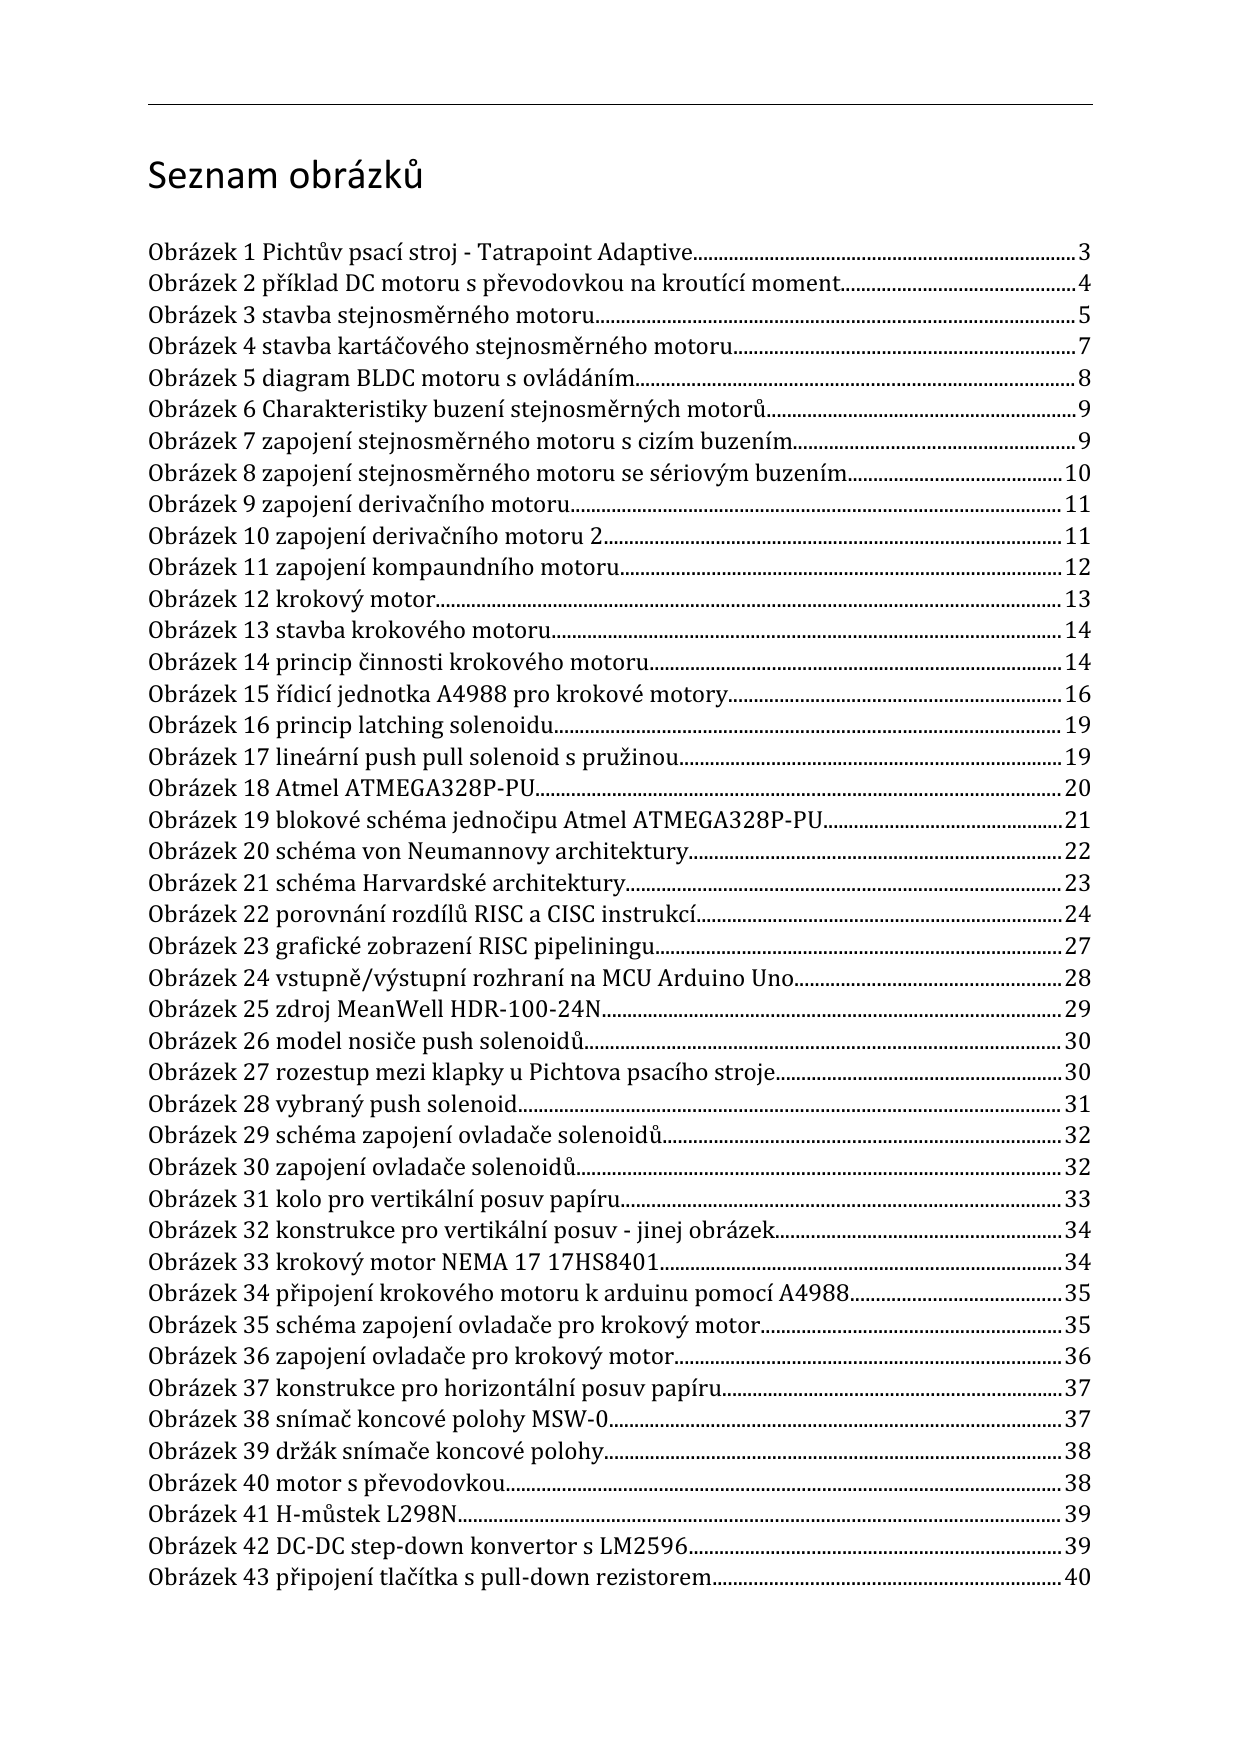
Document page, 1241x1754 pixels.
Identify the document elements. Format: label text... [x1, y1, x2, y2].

text Obrázek 38 snímač koncové polohy MSW-0 37 [148, 1404, 1093, 1433]
text Obrázek 28 vybraný push solenoid 31 [148, 1088, 1093, 1118]
text Obrázek 11 zapojení kompaundního motoru 12 [148, 552, 1093, 581]
text Obrázek 22 porovnání rozdílů RISC a CISC instrukcí 24 [148, 899, 1093, 928]
text Obrázek 20 schéma von Neumannovy architektury 22 [148, 836, 1093, 865]
text Obrázek 36 zapojení ovladače pro krokový motor 36 [148, 1341, 1093, 1370]
text Obrázek 9 zapojení derivačního motoru 11 [148, 489, 1093, 518]
text Obrázek 15 řídicí jednotka A4988 pro krokové motory 16 [148, 678, 1093, 707]
text Obrázek 42 DC-DC step-down konvertor s LM2596 39 [148, 1530, 1093, 1560]
text Obrázek 40 motor s převodovkou 38 [148, 1467, 1093, 1497]
text Obrázek 6 Charakteristiky buzení stejnosměrných motorů 9 [148, 394, 1093, 423]
text Obrázek 5 diagram BLDC motoru s ovládáním 8 [148, 363, 1093, 392]
text Obrázek 13 stavba krokového motoru 14 [148, 615, 1093, 644]
text Obrázek 26 model nosiče push solenoidů 30 [148, 1025, 1093, 1055]
text Obrázek 3 stavba stejnosměrného motoru 5 [148, 299, 1093, 329]
text Obrázek 27 rozestup mezi klapky u Pichtova psacího stroje 30 [148, 1057, 1093, 1086]
text Obrázek 43 připojení tlačítka s pull-down rezistorem 40 [148, 1562, 1093, 1591]
text Seznam obrázků [148, 148, 1093, 198]
text Obrázek 33 krokový motor NEMA 17 17HS8401 34 [148, 1246, 1093, 1276]
text Obrázek 21 schéma Harvardské architektury 23 [148, 868, 1093, 897]
text Obrázek 35 schéma zapojení ovladače pro krokový motor 35 [148, 1309, 1093, 1339]
text Obrázek 25 zdroj MeanWell HDR-100-24N 29 [148, 994, 1093, 1023]
text Obrázek 4 stavba kartáčového stejnosměrného motoru 7 [148, 331, 1093, 360]
text Obrázek 19 blokové schéma jednočipu Atmel ATMEGA328P-PU 21 [148, 804, 1093, 834]
text Obrázek 39 držák snímače koncové polohy 38 [148, 1436, 1093, 1465]
text Obrázek 14 princip činnosti krokového motoru 14 [148, 647, 1093, 676]
text Obrázek 34 připojení krokového motoru k arduinu pomocí A4988 35 [148, 1278, 1093, 1307]
text Obrázek 29 schéma zapojení ovladače solenoidů 32 [148, 1120, 1093, 1149]
text Obrázek 2 příklad DC motoru s převodovkou na kroutící moment 4 [148, 268, 1093, 297]
text Obrázek 7 zapojení stejnosměrného motoru s cizím buzením 9 [148, 426, 1093, 455]
text Obrázek 18 Atmel ATMEGA328P-PU 20 [148, 773, 1093, 802]
text Obrázek 30 zapojení ovladače solenoidů 32 [148, 1152, 1093, 1181]
text Obrázek 10 zapojení derivačního motoru 2 11 [148, 520, 1093, 550]
text Obrázek 17 lineární push pull solenoid s pružinou 19 [148, 741, 1093, 771]
text Obrázek 12 krokový motor 13 [148, 583, 1093, 613]
text Obrázek 32 konstrukce pro vertikální posuv - jinej obrázek 34 [148, 1215, 1093, 1244]
text Obrázek 24 vstupně/výstupní rozhraní na MCU Arduino Uno 28 [148, 962, 1093, 992]
text Obrázek 31 kolo pro vertikální posuv papíru 33 [148, 1183, 1093, 1212]
text Obrázek 41 H-můstek L298N 39 [148, 1499, 1093, 1528]
text Obrázek 8 zapojení stejnosměrného motoru se sériovým buzením 10 [148, 457, 1093, 487]
text Obrázek 1 Pichtův psací stroj - Tatrapoint Adaptive 3 [148, 236, 1093, 266]
text Obrázek 37 konstrukce pro horizontální posuv papíru 37 [148, 1373, 1093, 1402]
text Obrázek 16 princip latching solenoidu 19 [148, 710, 1093, 739]
text Obrázek 23 grafické zobrazení RISC pipeliningu 27 [148, 931, 1093, 960]
